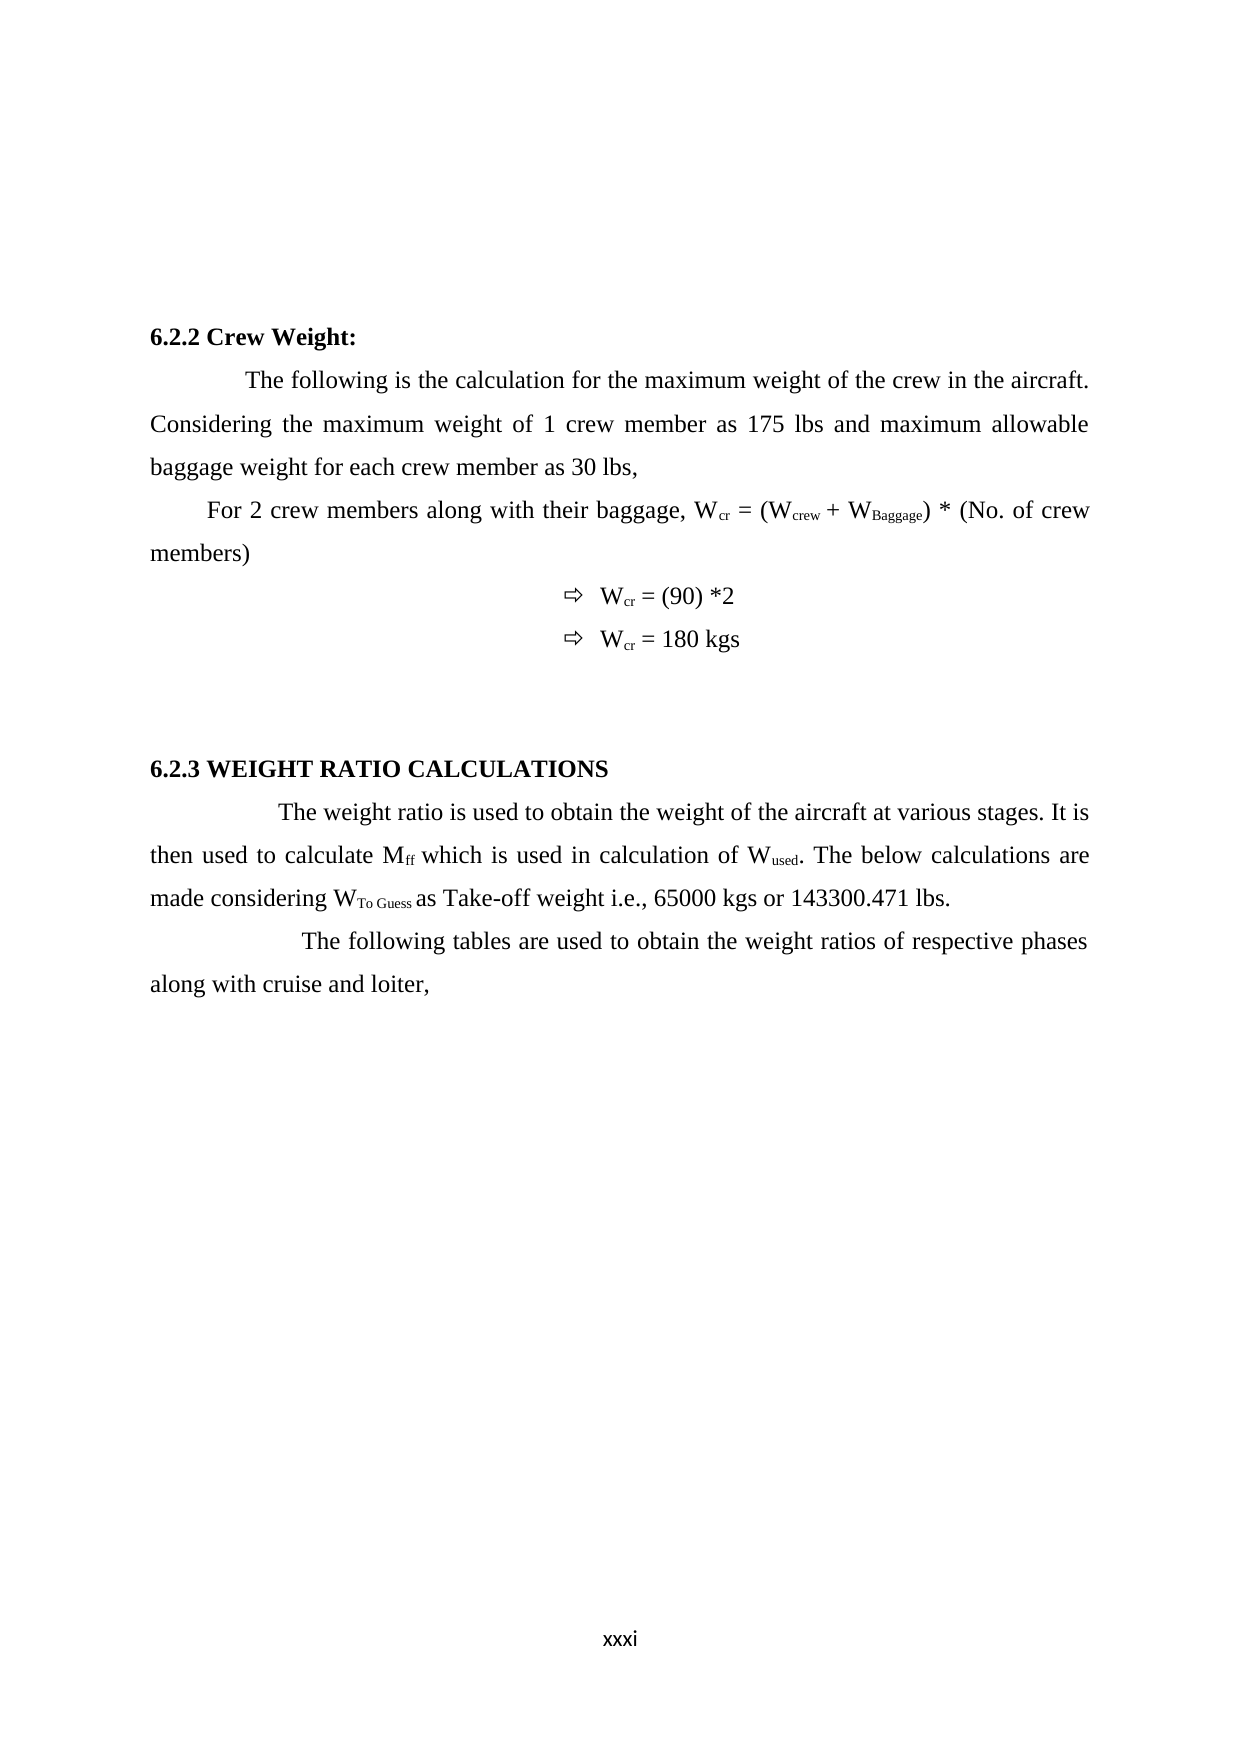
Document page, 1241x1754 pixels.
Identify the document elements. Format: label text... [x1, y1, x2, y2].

list For 2 crew members along with their baggage, Wcr = (Wcrew + WBaggage) * (No. of crew members) [150, 495, 1090, 567]
list The following is the calculation for the maximum weight of the crew in the aircraft. Considering the maximum weight of 1 crew member as 175 lbs and maximum allowable baggage weight for each crew member as 30 lbs, [150, 366, 1090, 481]
list The weight ratio is used to obtain the weight of the aircraft at various stages. It is then used to calculate Mff which is used in calculation of Wused. The below calculations are made considering WTo Guess as Take-off weight i.e., 65000 kgs or 143300.471 lbs. [150, 797, 1090, 912]
text 6.2.3 WEIGHT RATIO CALCULATIONS [150, 754, 1090, 782]
list 6.2.2 Crew Weight: [150, 322, 1090, 351]
list Wcr = 180 kgs [562, 624, 1090, 653]
list The following tables are used to obtain the weight ratios of respective phases along with cruise and loiter, [150, 926, 1090, 998]
list Wcr = (90) *2 [562, 581, 1090, 610]
